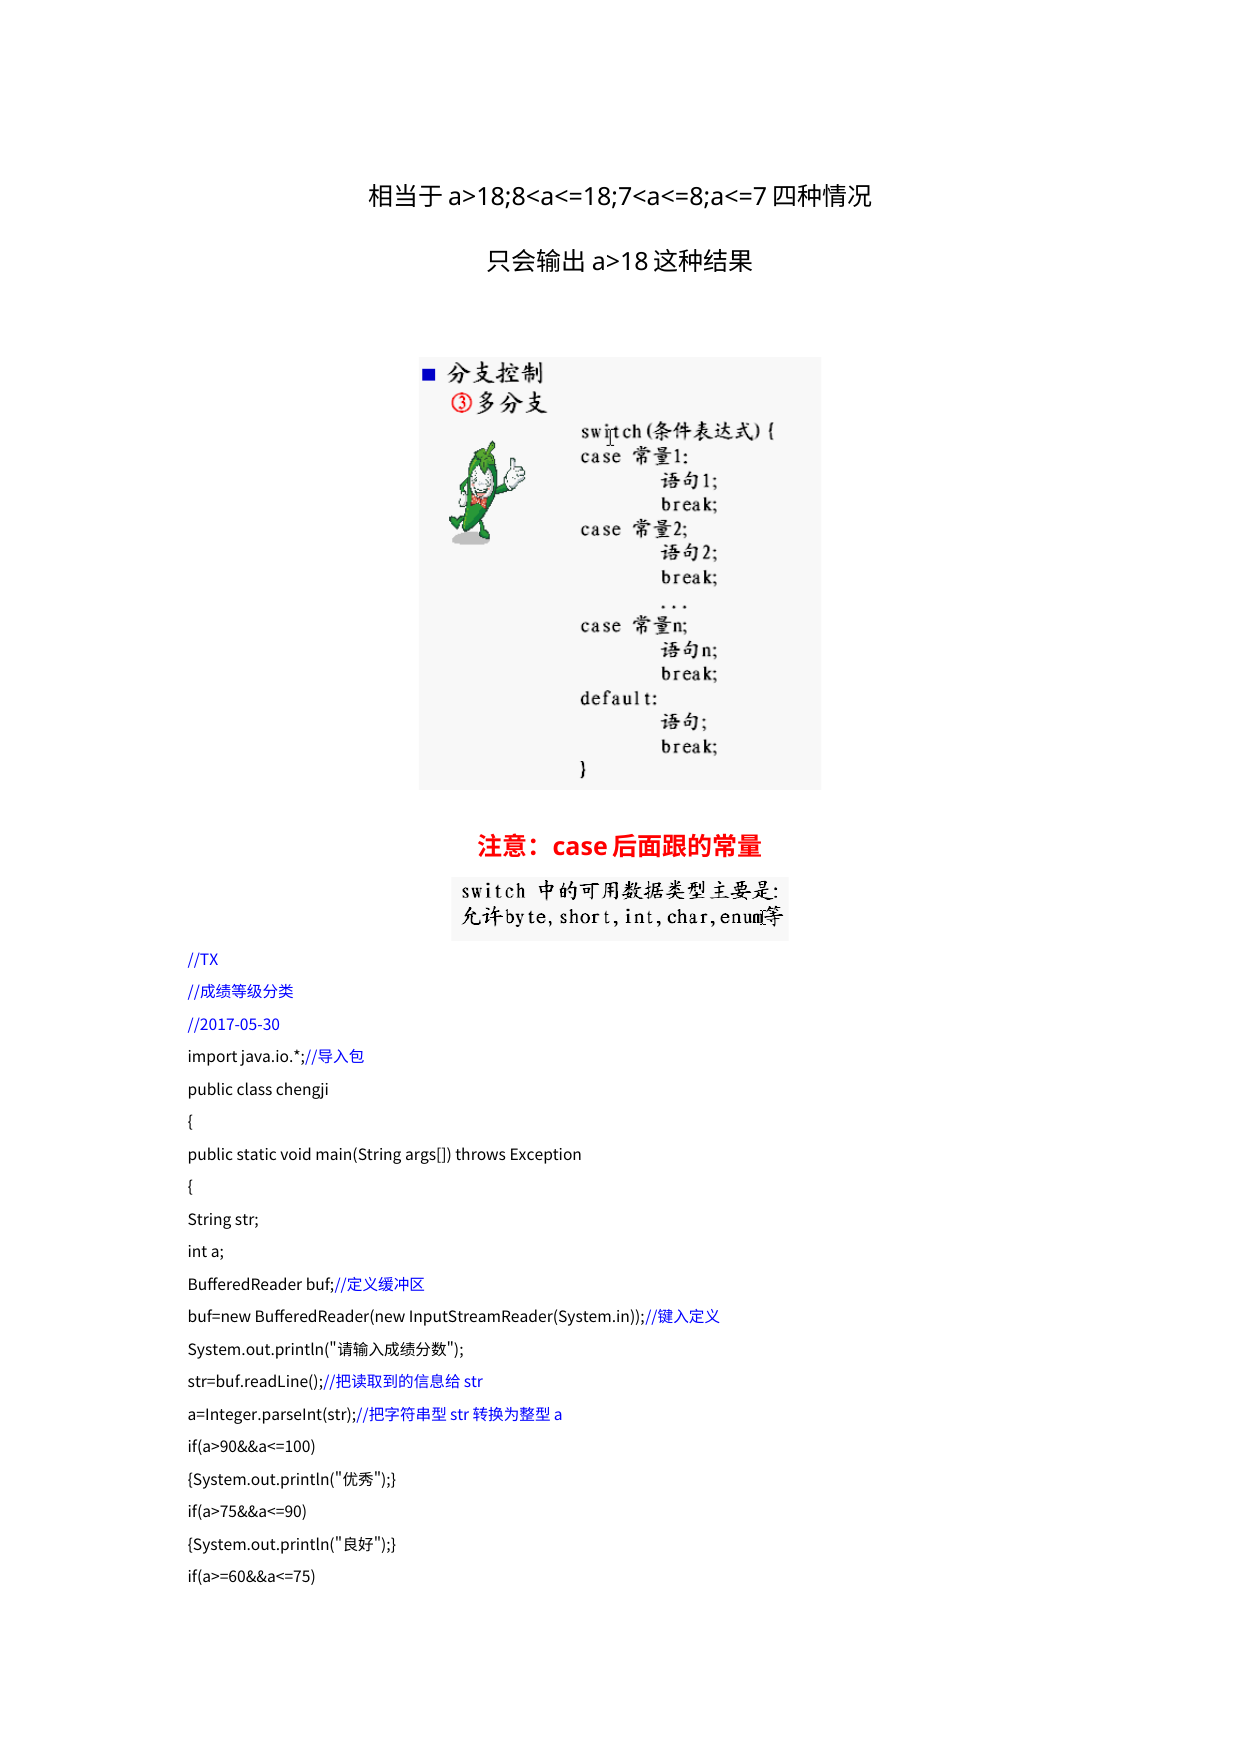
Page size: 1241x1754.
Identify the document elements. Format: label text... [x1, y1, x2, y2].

text buf=new BufferedReader(new InputStreamReader(System.in));//键入定义 [187, 1299, 1053, 1332]
text String str; [187, 1202, 1053, 1234]
text {System.out.println("良好");} [187, 1527, 1053, 1559]
picture [451, 877, 789, 941]
text //2017-05-30 [187, 1007, 1053, 1039]
text //成绩等级分类 [187, 974, 1053, 1007]
text 相当于a>18;8<a<=18;7<a<=8;a<=7四种情况 [187, 162, 1053, 227]
text public class chengji [187, 1072, 1053, 1104]
text //TX [187, 942, 1053, 974]
text import java.io.*;//导入包 [187, 1039, 1053, 1072]
text public static void main(String args[]) throws Exception [187, 1137, 1053, 1169]
text a=Integer.parseInt(str);//把字符串型str转换为整型a [187, 1397, 1053, 1429]
text 只会输出a>18这种结果 [187, 227, 1053, 292]
text {System.out.println("优秀");} [187, 1462, 1053, 1494]
text if(a>75&&a<=90) [187, 1494, 1053, 1527]
text if(a>=60&&a<=75) [187, 1559, 1053, 1592]
text BufferedReader buf;//定义缓冲区 [187, 1267, 1053, 1299]
text str=buf.readLine();//把读取到的信息给str [187, 1364, 1053, 1397]
text if(a>90&&a<=100) [187, 1429, 1053, 1462]
text { [187, 1169, 1053, 1202]
text System.out.println("请输入成绩分数"); [187, 1332, 1053, 1364]
picture [418, 357, 822, 790]
text 注意：case后面跟的常量 [187, 812, 1053, 877]
text int a; [187, 1234, 1053, 1267]
text { [187, 1104, 1053, 1137]
